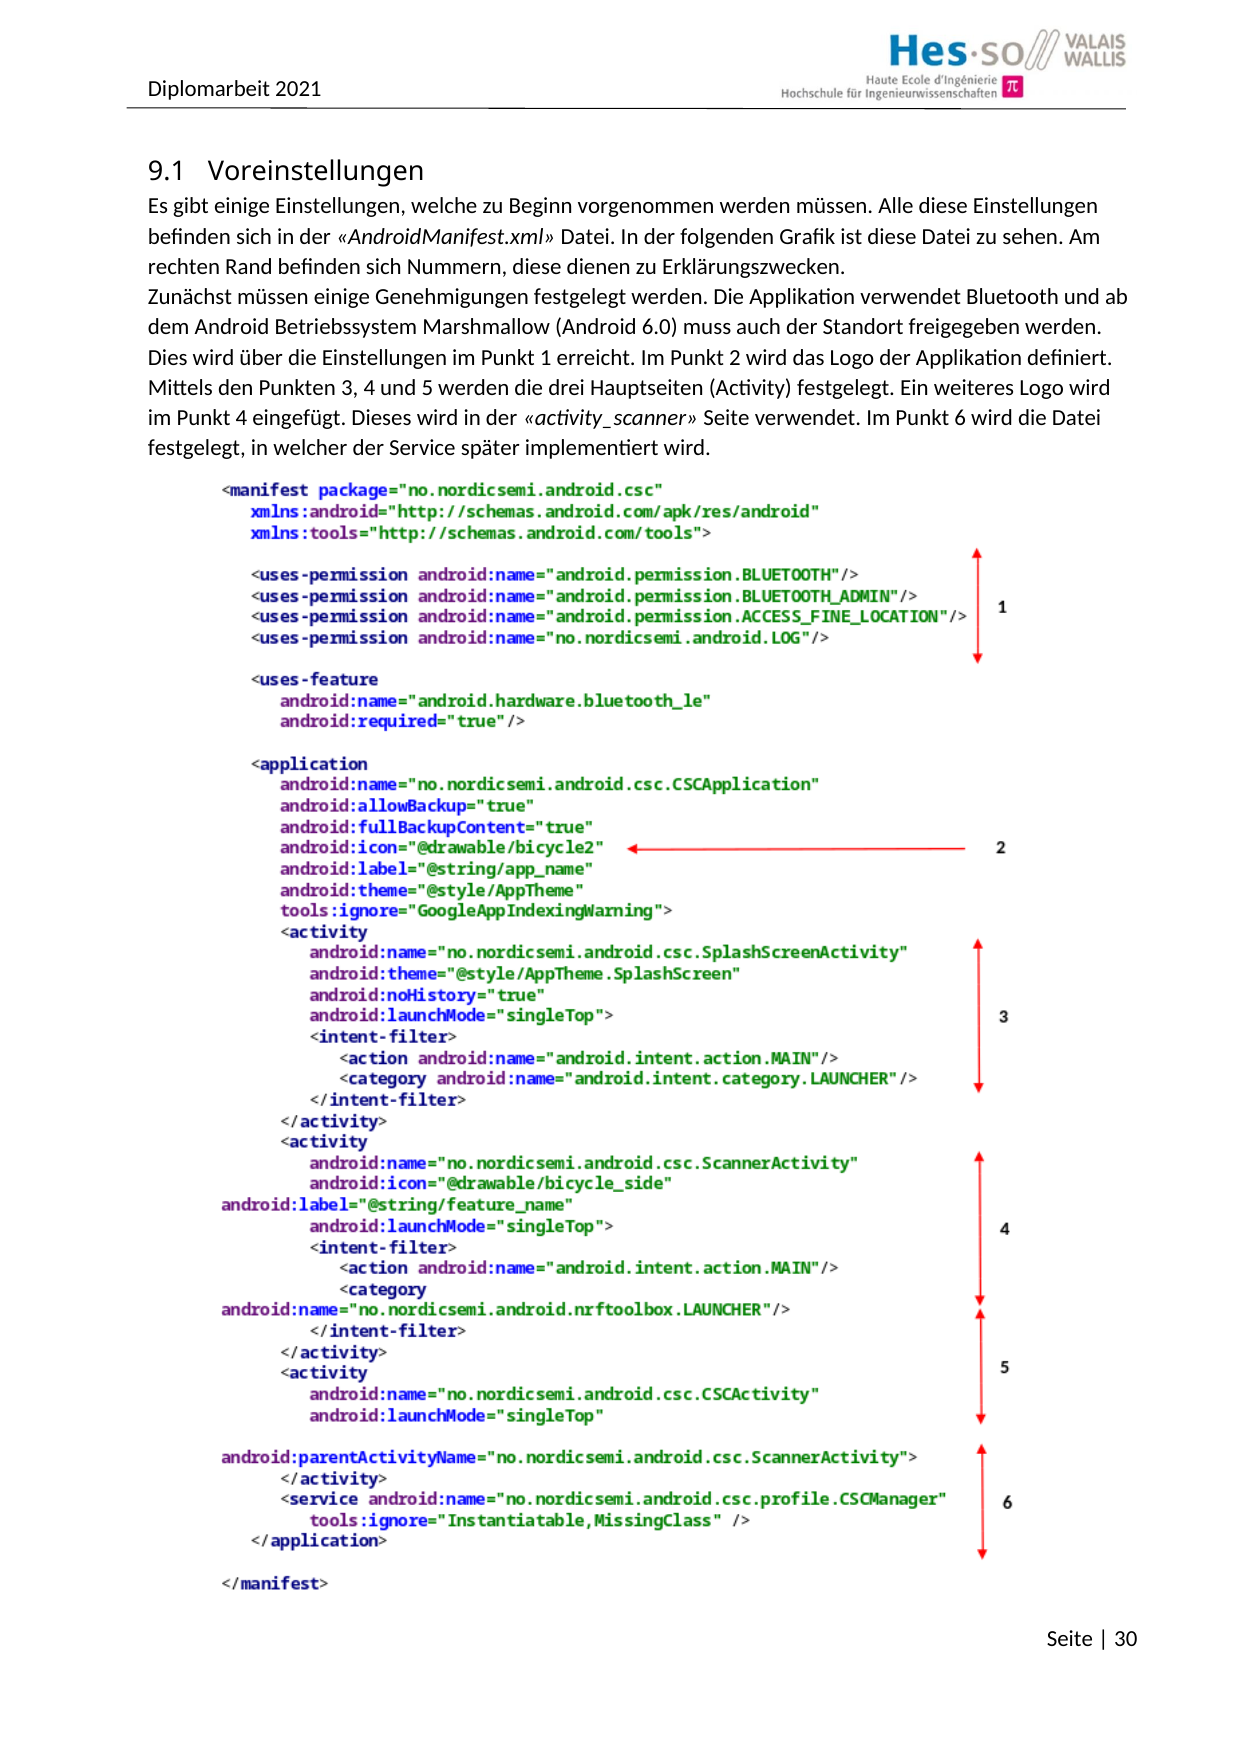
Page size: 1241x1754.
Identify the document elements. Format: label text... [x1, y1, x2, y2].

text Es gibt einige Einstellungen, welche zu Beginn vorgenommen werden müssen. Alle diese Einstellungen befinden sich in der «AndroidManifest.xml» Datei. In der folgenden Grafik ist diese Datei zu sehen. Am rechten Rand befinden sich Nummern, diese dienen zu Erklärungszwecken. Zunächst müssen einige Genehmigungen festgelegt werden. Die Applikation verwendet Bluetooth und ab dem Android Betriebssystem Marshmallow (Android 6.0) muss auch der Standort freigegeben werden. Dies wird über die Einstellungen im Punkt 1 erreicht. Im Punkt 2 wird das Logo der Applikation definiert. Mittels den Punkten 3, 4 und 5 werden die drei Hauptseiten (Activity) festgelegt. Ein weiteres Logo wird im Punkt 4 eingefügt. Dieses wird in der «activity_scanner» Seite verwendet. Im Punkt 6 wird die Datei festgelegt, in welcher der Service später implementiert wird. [148, 192, 1137, 461]
picture [771, 12, 1137, 119]
subtitle Voreinstellungen [148, 152, 1137, 189]
